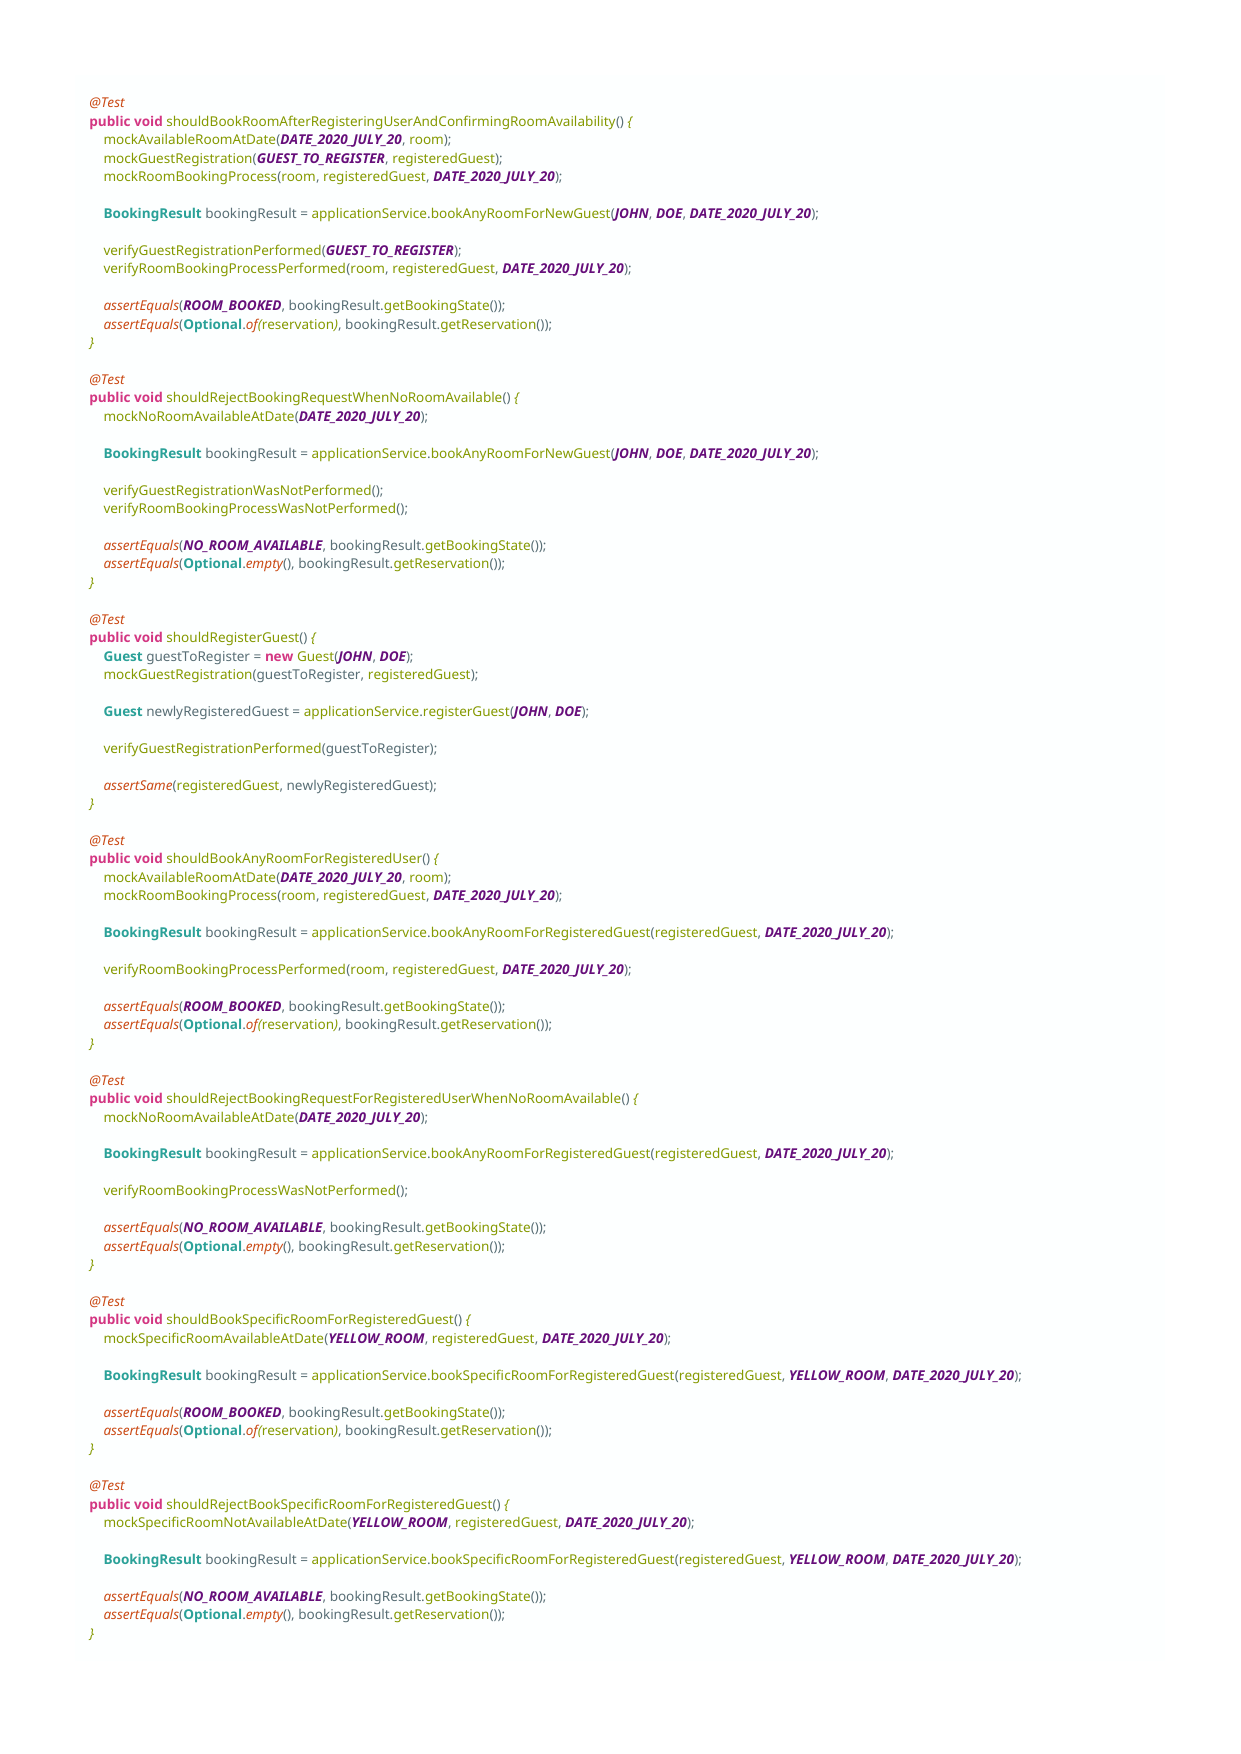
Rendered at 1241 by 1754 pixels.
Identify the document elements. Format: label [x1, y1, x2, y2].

text [75, 75, 1165, 1661]
